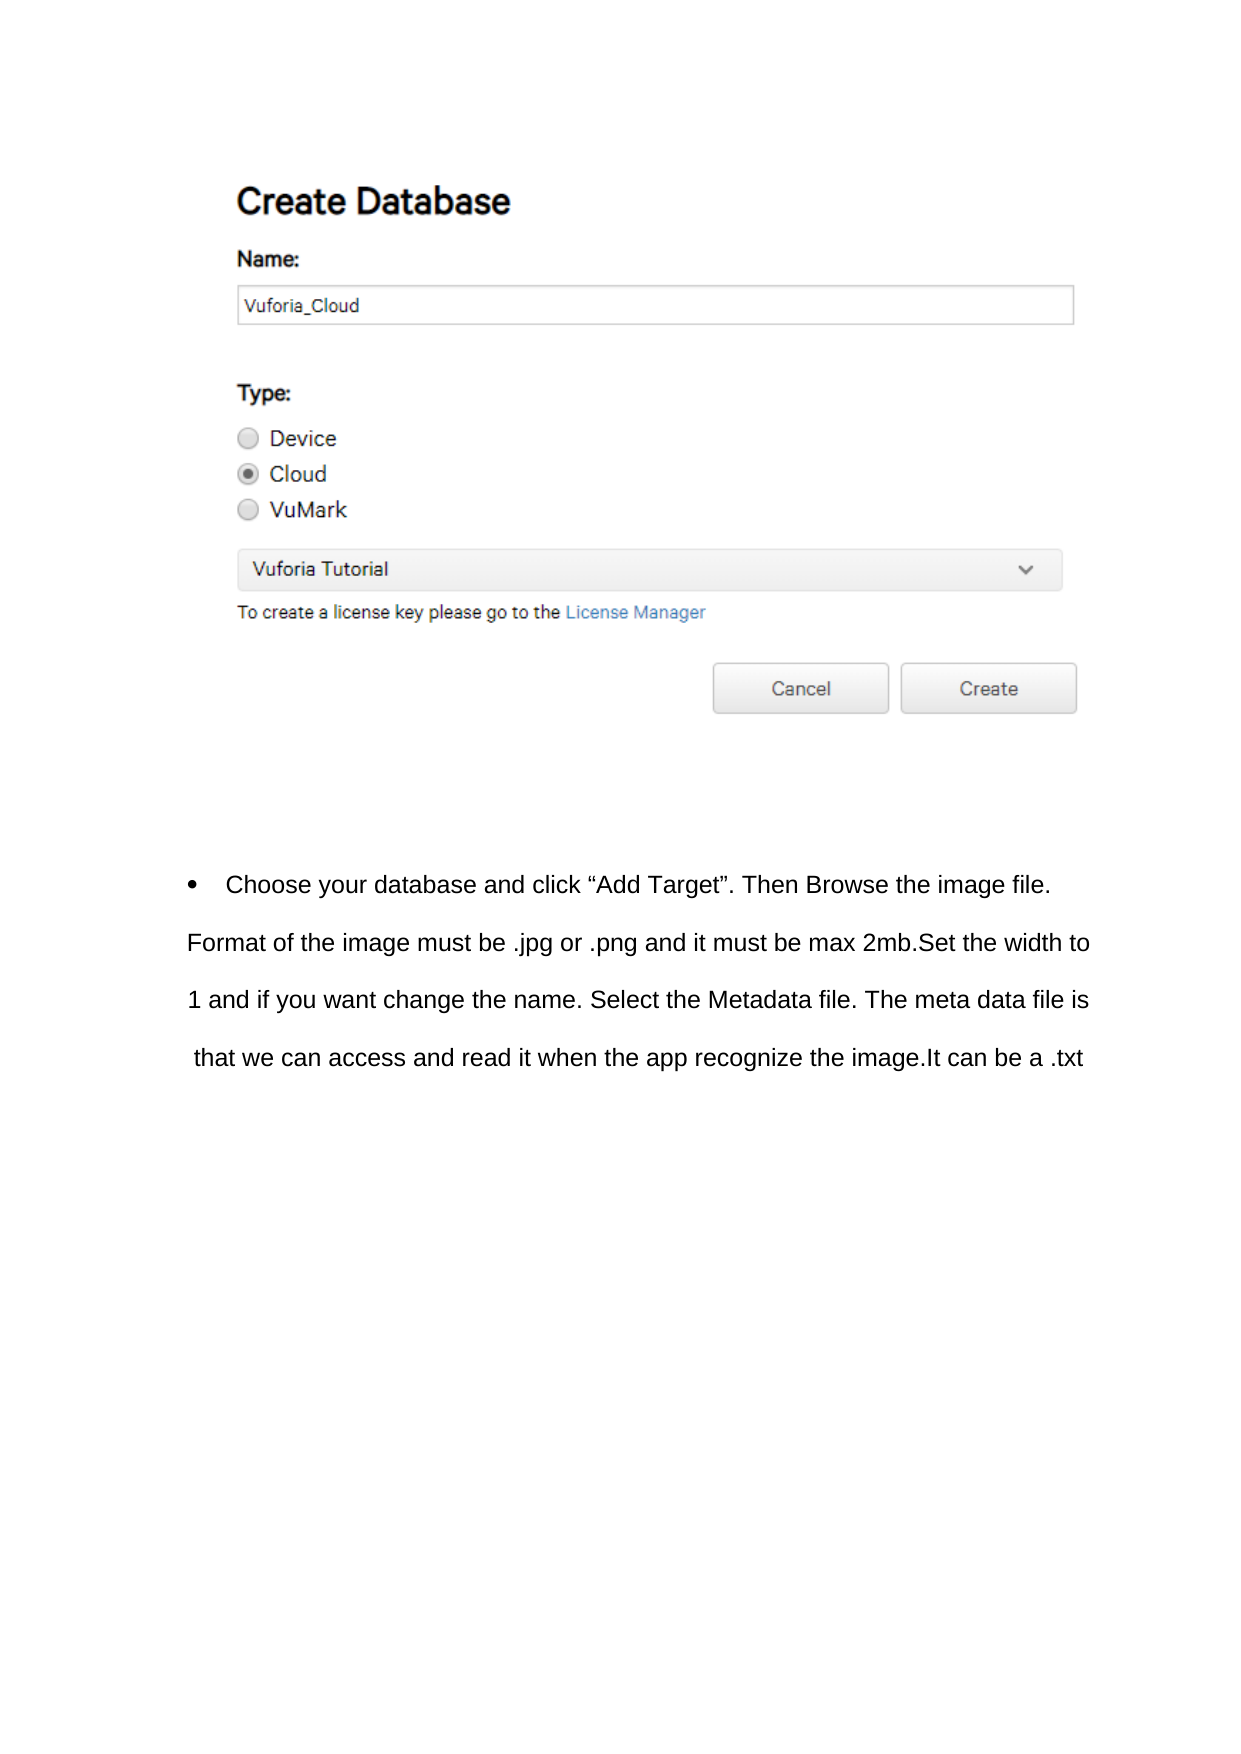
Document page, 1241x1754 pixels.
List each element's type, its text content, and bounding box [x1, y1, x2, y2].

list Choose your database and click “Add Target”. Then Browse the image file. Format of the image must be .jpg or .png and it must be max 2mb.Set the width to 1 and if you want change the name. Select the Metadata file. The meta data file is that we can access and read it when the app recognize the image.It can be a .txt file. After all, click to “Add” [148, 870, 1093, 1071]
picture [185, 147, 1129, 764]
